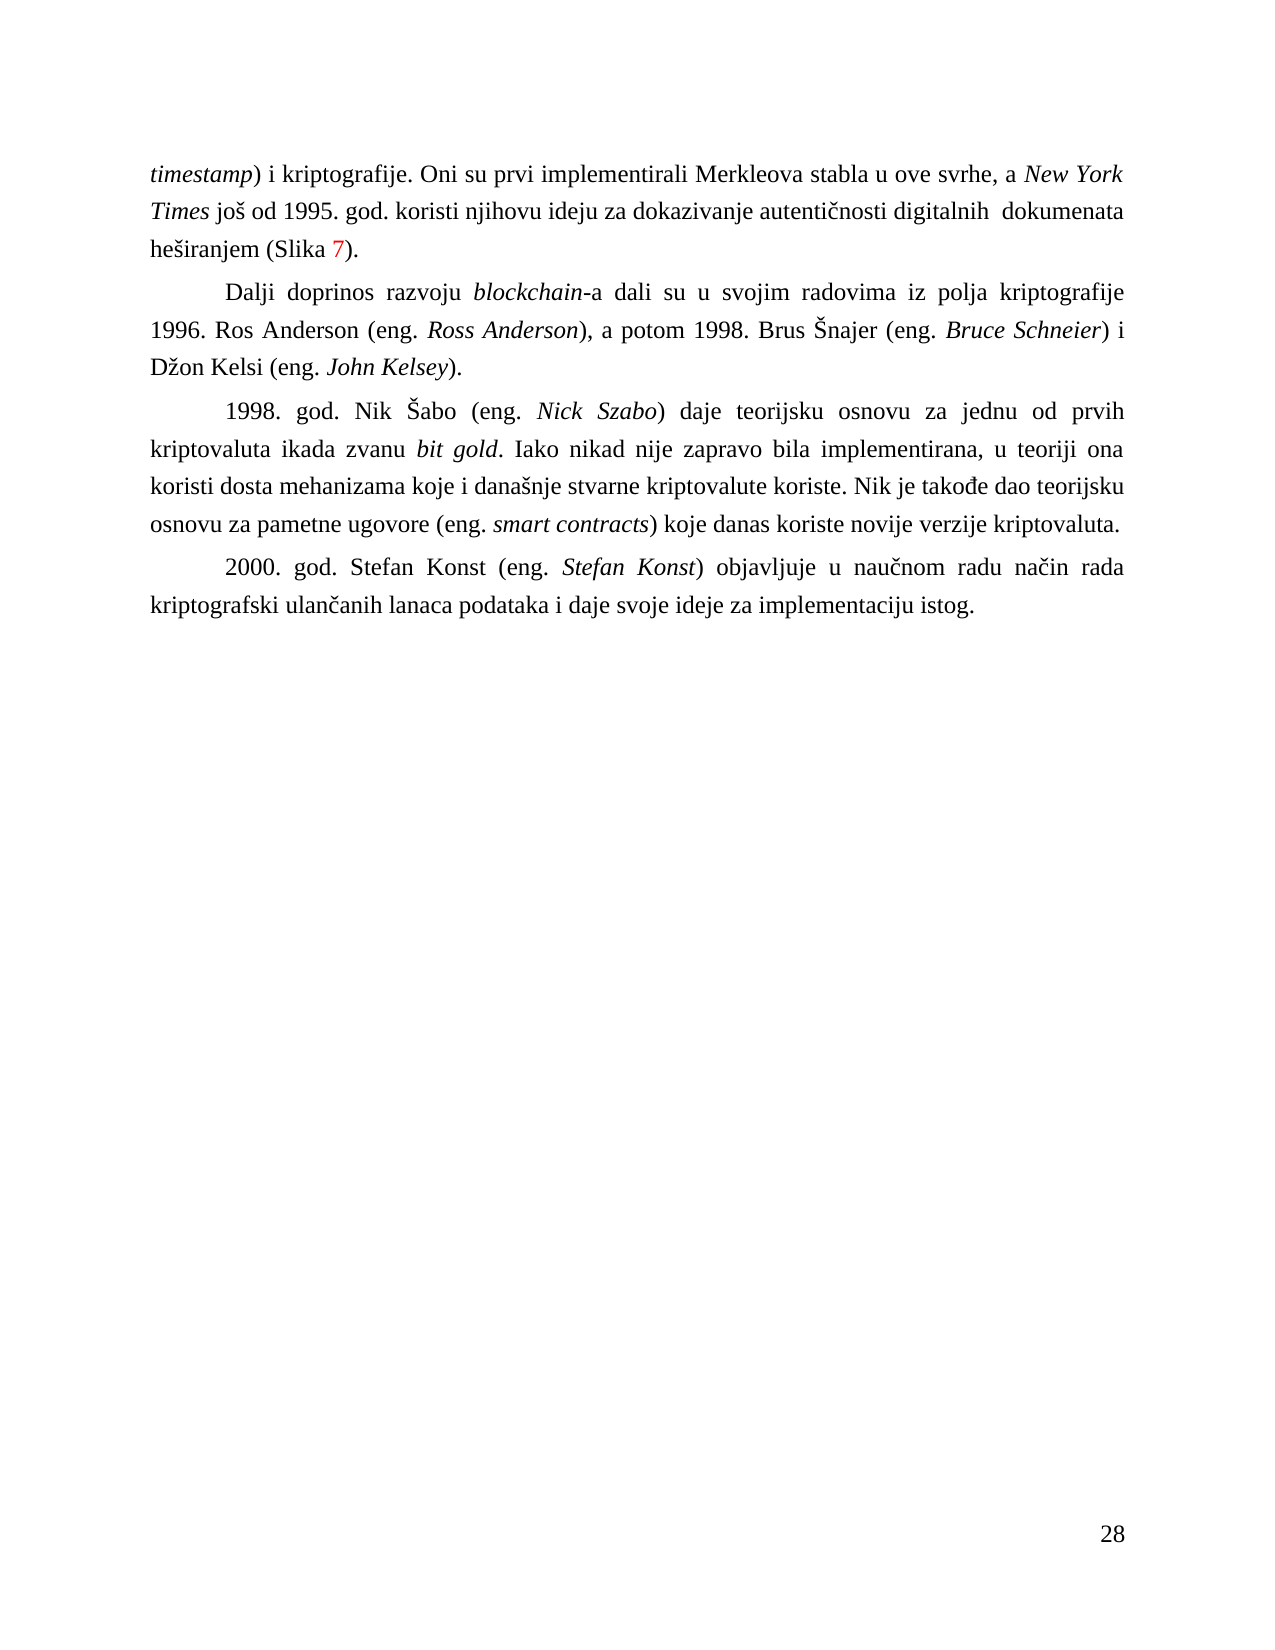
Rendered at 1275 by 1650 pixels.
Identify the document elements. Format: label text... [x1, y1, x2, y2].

text Dalji doprinos razvoju blockchain-a dali su u svojim radovima iz polja kriptografije 1996. Ros Anderson (eng. Ross Anderson), a potom 1998. Brus Šnajer (eng. Bruce Schneier) i Džon Kelsi (eng. John Kelsey). [150, 269, 1125, 381]
text 2000. god. Stefan Konst (eng. Stefan Konst) objavljuje u naučnom radu način rada kriptografski ulančanih lanaca podataka i daje svoje ideje za implementaciju istog. [150, 544, 1125, 619]
text 1998. god. Nik Šabo (eng. Nick Szabo) daje teorijsku osnovu za jednu od prvih kriptovaluta ikada zvanu bit gold. Iako nikad nije zapravo bila implementirana, u teoriji ona koristi dosta mehanizama koje i današnje stvarne kriptovalute koriste. Nik je takođe dao teorijsku osnovu za pametne ugovore (eng. smart contracts) koje danas koriste novije verzije kriptovaluta. [150, 387, 1125, 537]
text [150, 150, 1125, 262]
